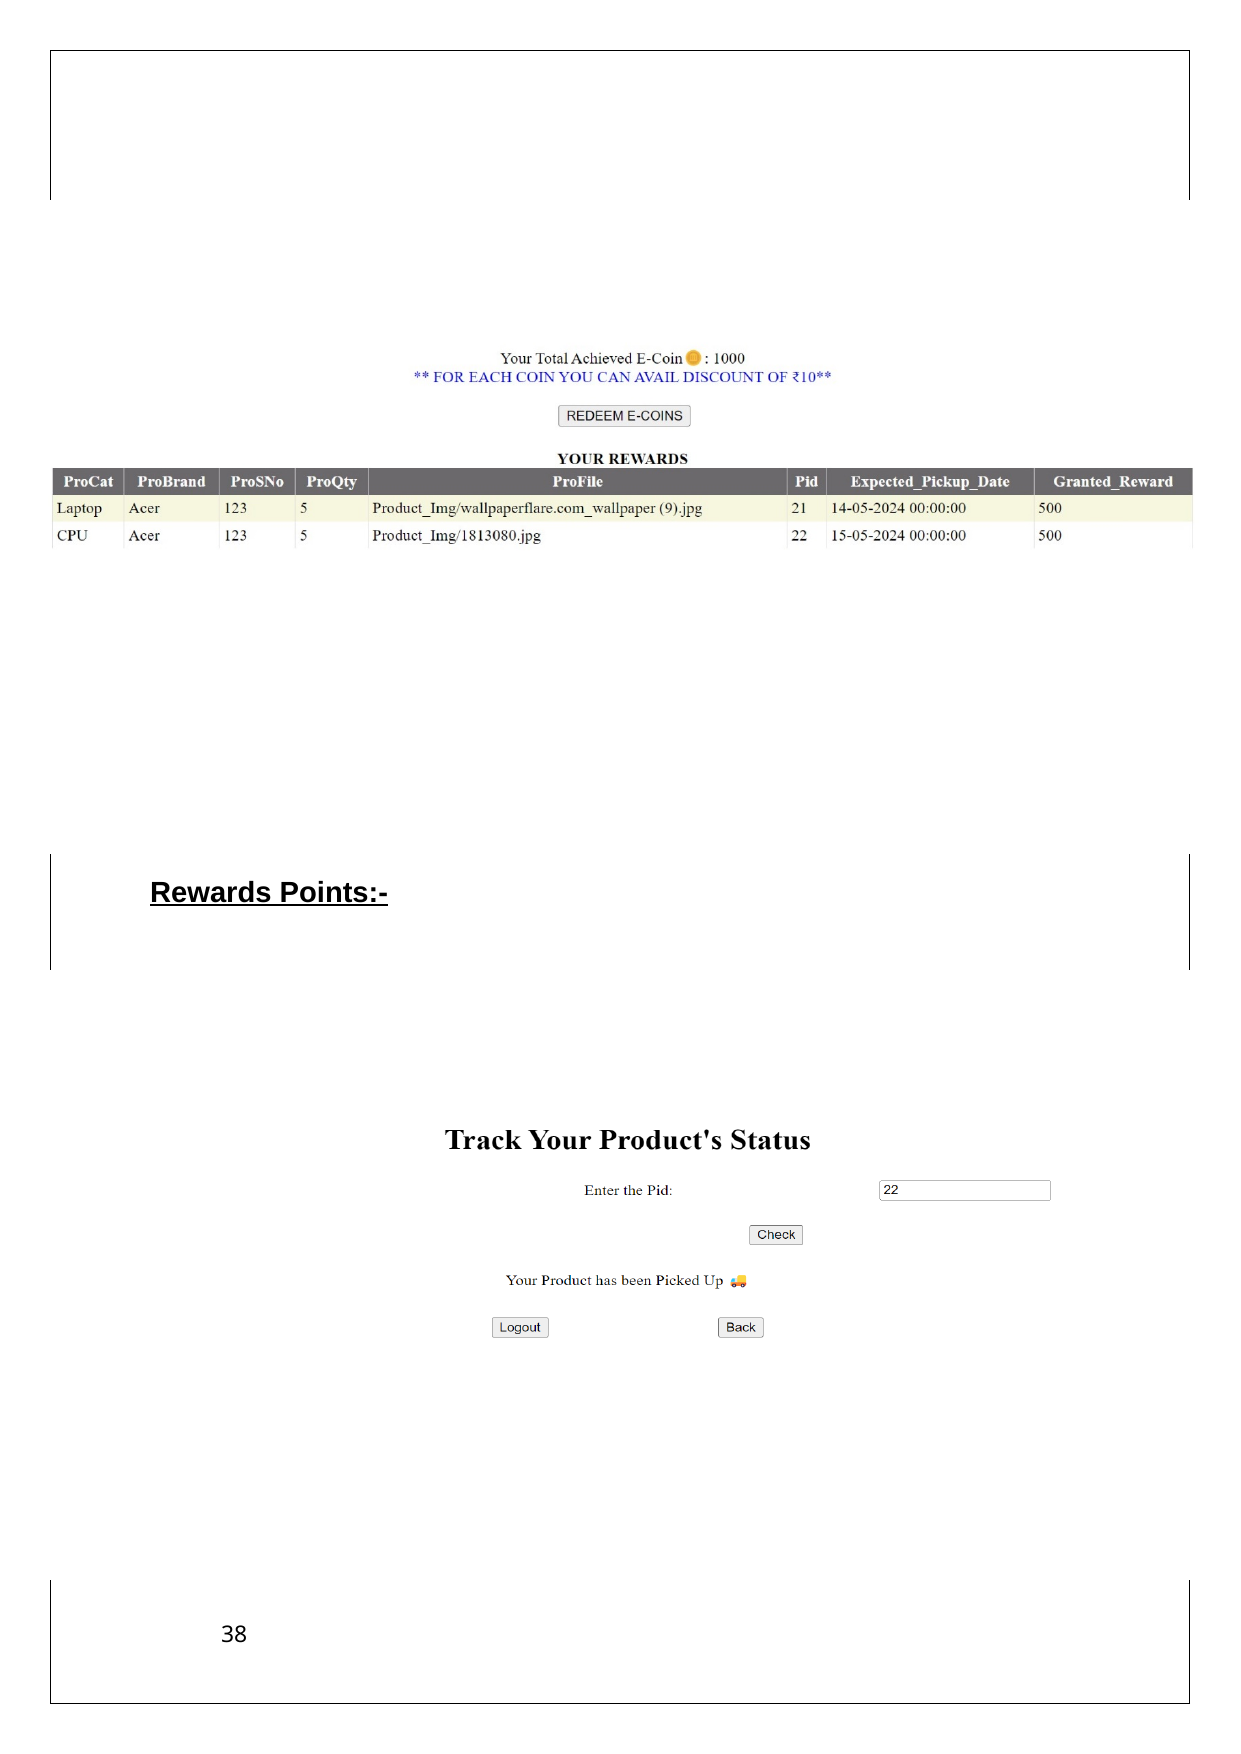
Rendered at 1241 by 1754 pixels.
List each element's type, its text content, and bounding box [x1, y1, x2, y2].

text Rewards Points:- [150, 854, 1090, 909]
picture [41, 200, 1203, 854]
picture [40, 970, 1214, 1580]
